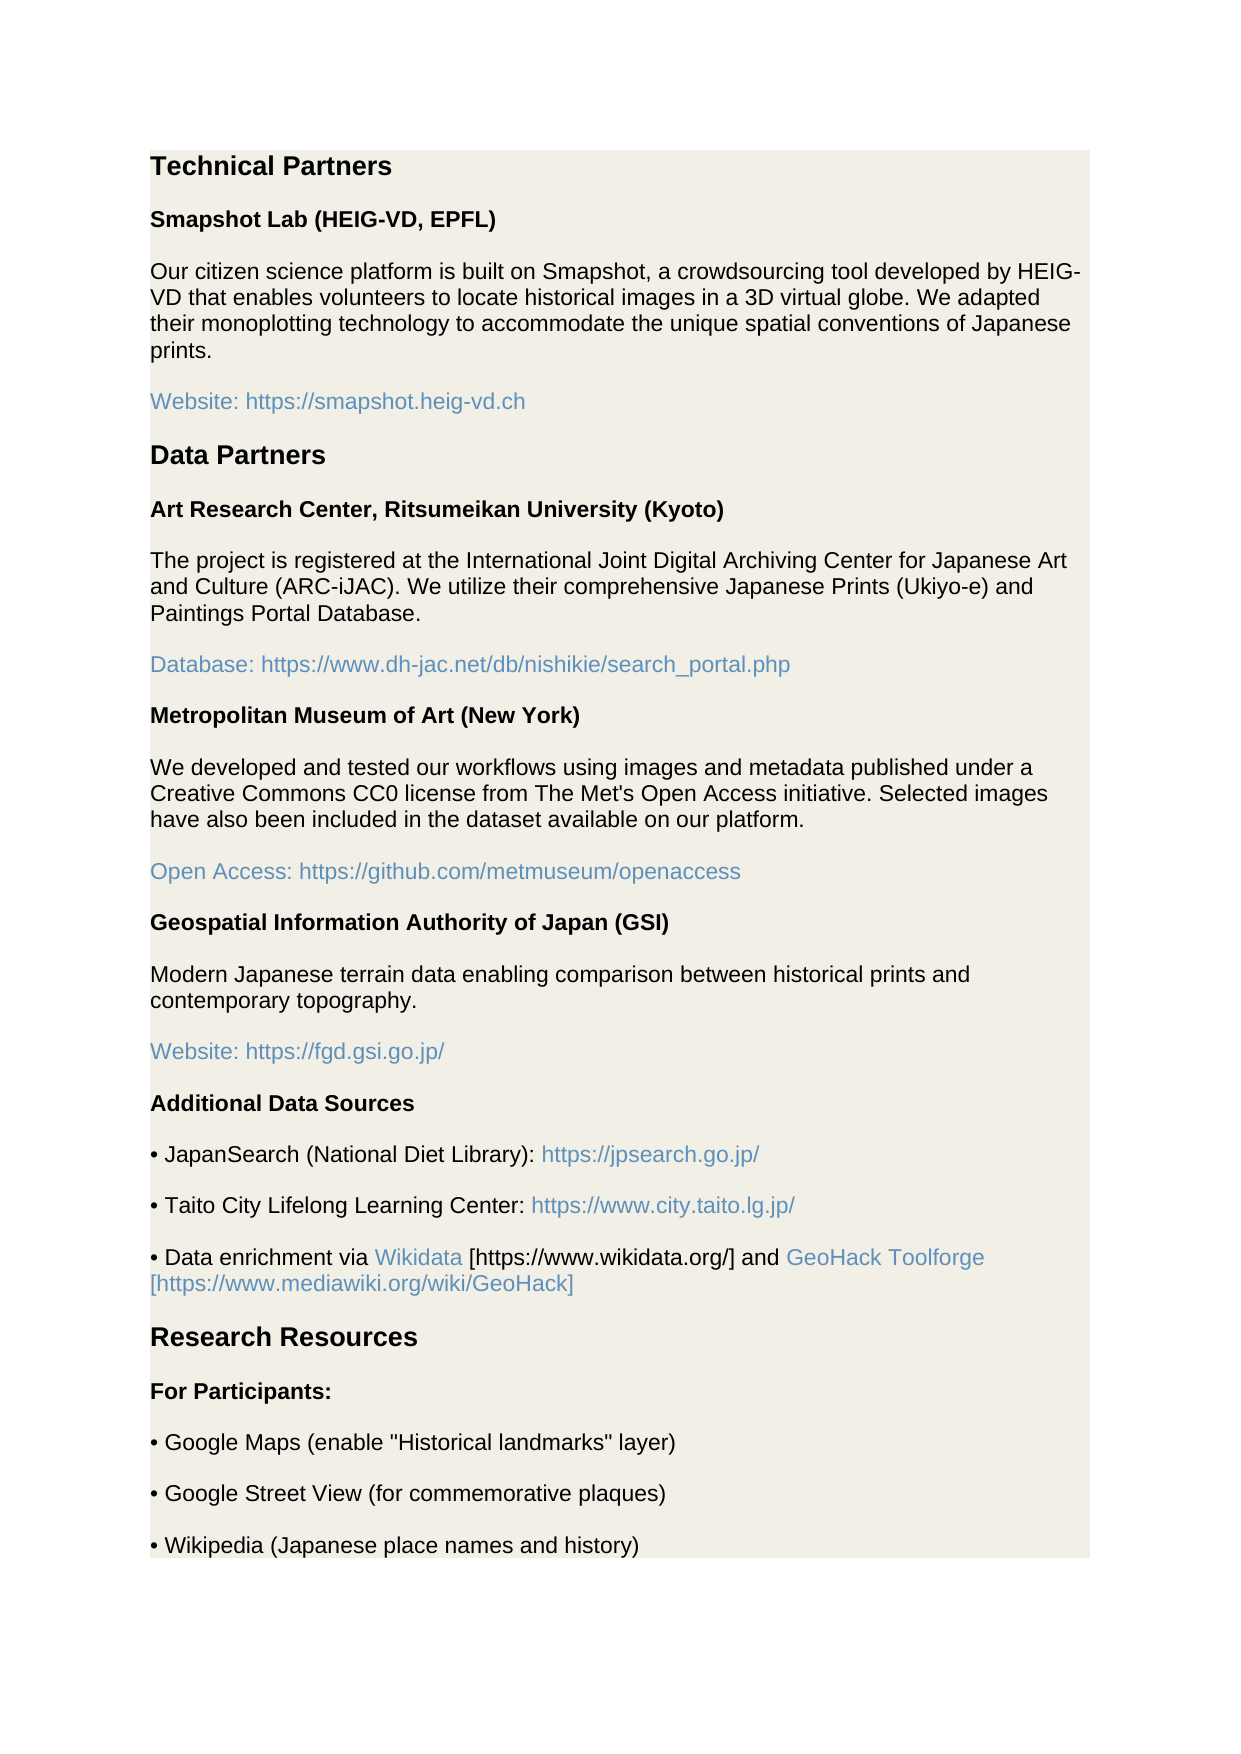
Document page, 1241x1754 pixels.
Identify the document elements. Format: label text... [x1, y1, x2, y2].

text For Participants: [150, 1378, 1090, 1404]
text Technical Partners [150, 150, 1090, 181]
text • Taito City Lifelong Learning Center: https://www.city.taito.lg.jp/ [150, 1192, 1090, 1219]
text • Google Street View (for commemorative plaques) [150, 1480, 1090, 1507]
text Data Partners [150, 439, 1090, 471]
text Our citizen science platform is built on Smapshot, a crowdsourcing tool developed by HEIG-VD that enables volunteers to locate historical images in a 3D virtual globe. We adapted their monoplotting technology to accommodate the unique spatial conventions of Japanese prints. [150, 258, 1090, 363]
text Modern Japanese terrain data enabling comparison between historical prints and contemporary topography. [150, 961, 1090, 1013]
text Database: https://www.dh-jac.net/db/nishikie/search_portal.php [150, 651, 1090, 677]
text The project is registered at the International Joint Digital Archiving Center for Japanese Art and Culture (ARC-iJAC). We utilize their comprehensive Japanese Prints (Ukiyo-e) and Paintings Portal Database. [150, 547, 1090, 626]
text Geospatial Information Authority of Japan (GSI) [150, 909, 1090, 936]
text Website: https://smapshot.heig-vd.ch [150, 388, 1090, 414]
text • Google Maps (enable "Historical landmarks" layer) [150, 1429, 1090, 1455]
text Open Access: https://github.com/metmuseum/openaccess [150, 858, 1090, 884]
text • Data enrichment via Wikidata [https://www.wikidata.org/] and GeoHack Toolforge [https://www.mediawiki.org/wiki/GeoHack] [150, 1244, 1090, 1296]
text Metropolitan Museum of Art (New York) [150, 702, 1090, 729]
text Additional Data Sources [150, 1089, 1090, 1116]
text Smapshot Lab (HEIG-VD, EPFL) [150, 206, 1090, 233]
text • JapanSearch (National Diet Library): https://jpsearch.go.jp/ [150, 1141, 1090, 1167]
text We developed and tested our workflows using images and metadata published under a Creative Commons CC0 license from The Met's Open Access initiative. Selected images have also been included in the dataset available on our platform. [150, 754, 1090, 833]
text Website: https://fgd.gsi.go.jp/ [150, 1038, 1090, 1064]
text • Wikipedia (Japanese place names and history) [150, 1532, 1090, 1558]
text Research Resources [150, 1321, 1090, 1353]
text Art Research Center, Ritsumeikan University (Kyoto) [150, 496, 1090, 522]
